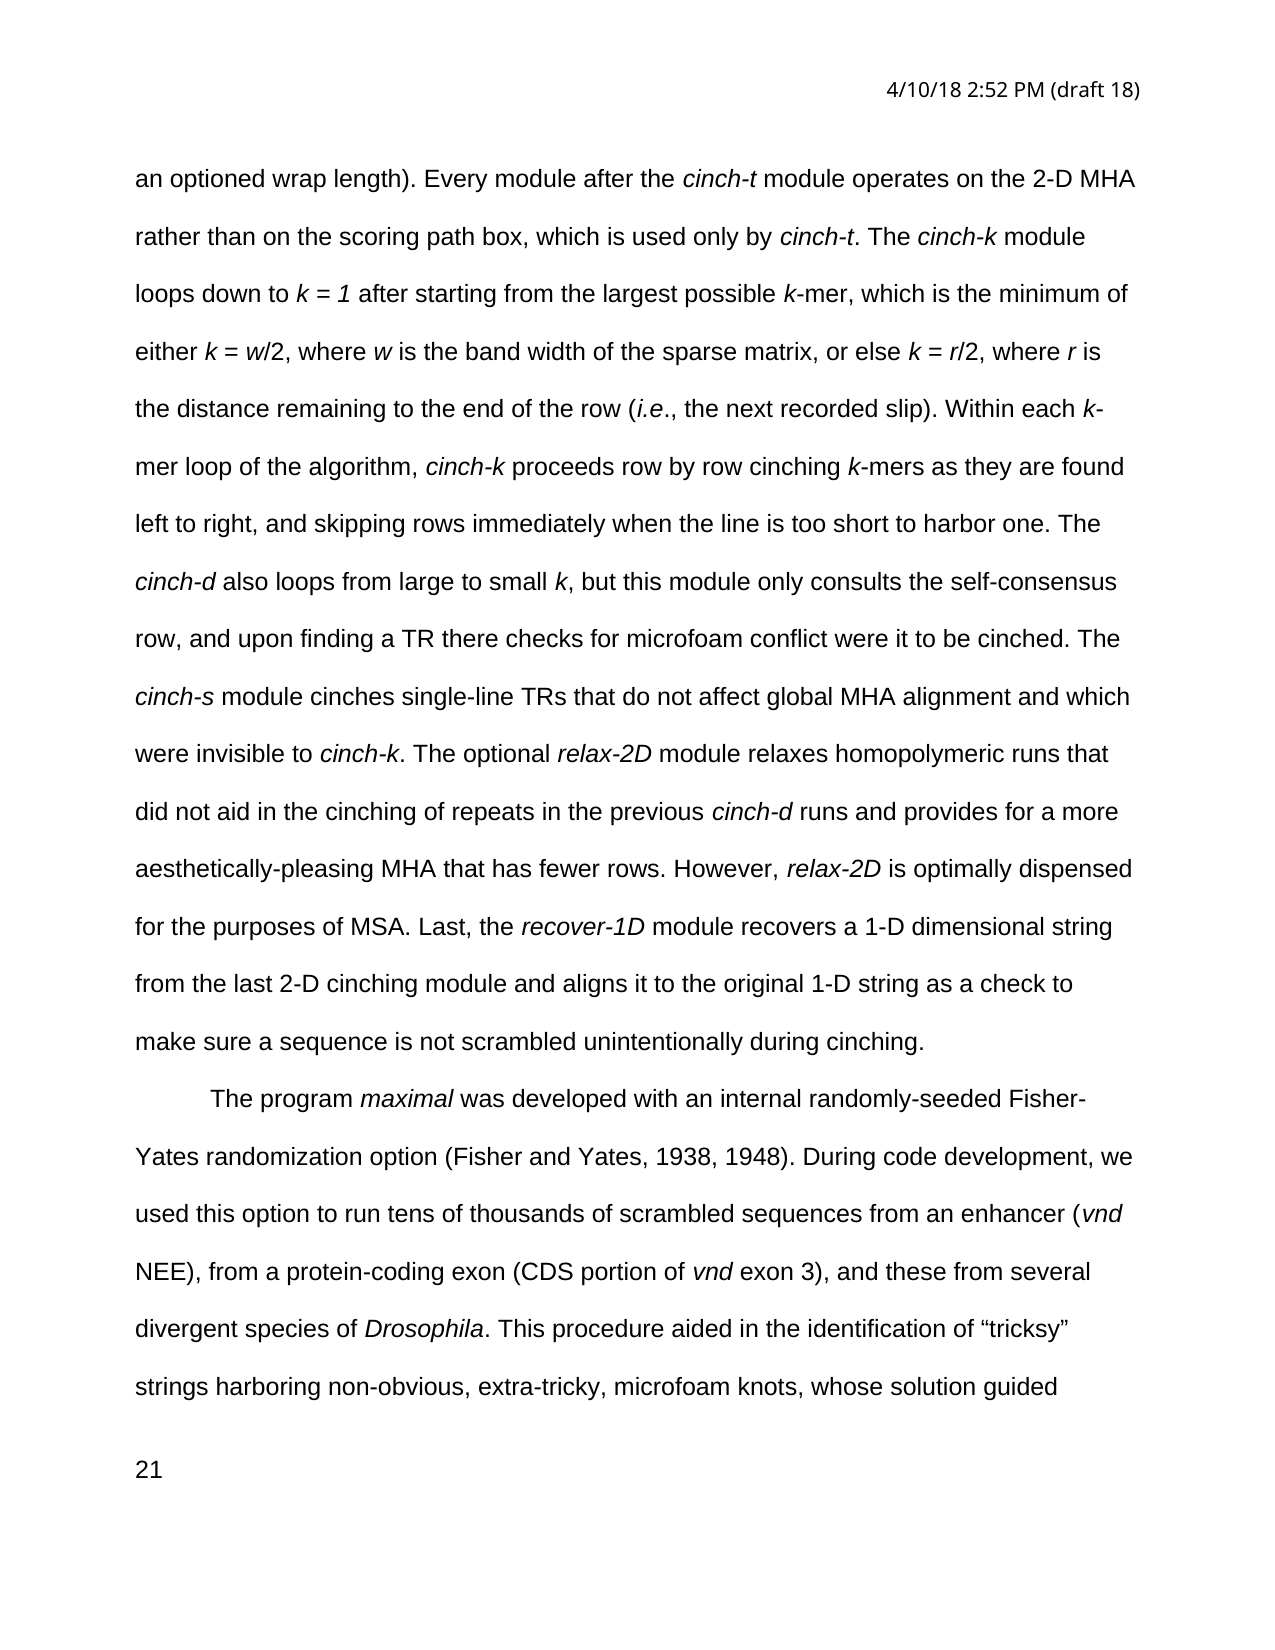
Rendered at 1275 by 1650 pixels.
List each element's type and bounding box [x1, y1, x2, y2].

text [135, 1084, 1140, 1401]
text [135, 164, 1140, 1056]
